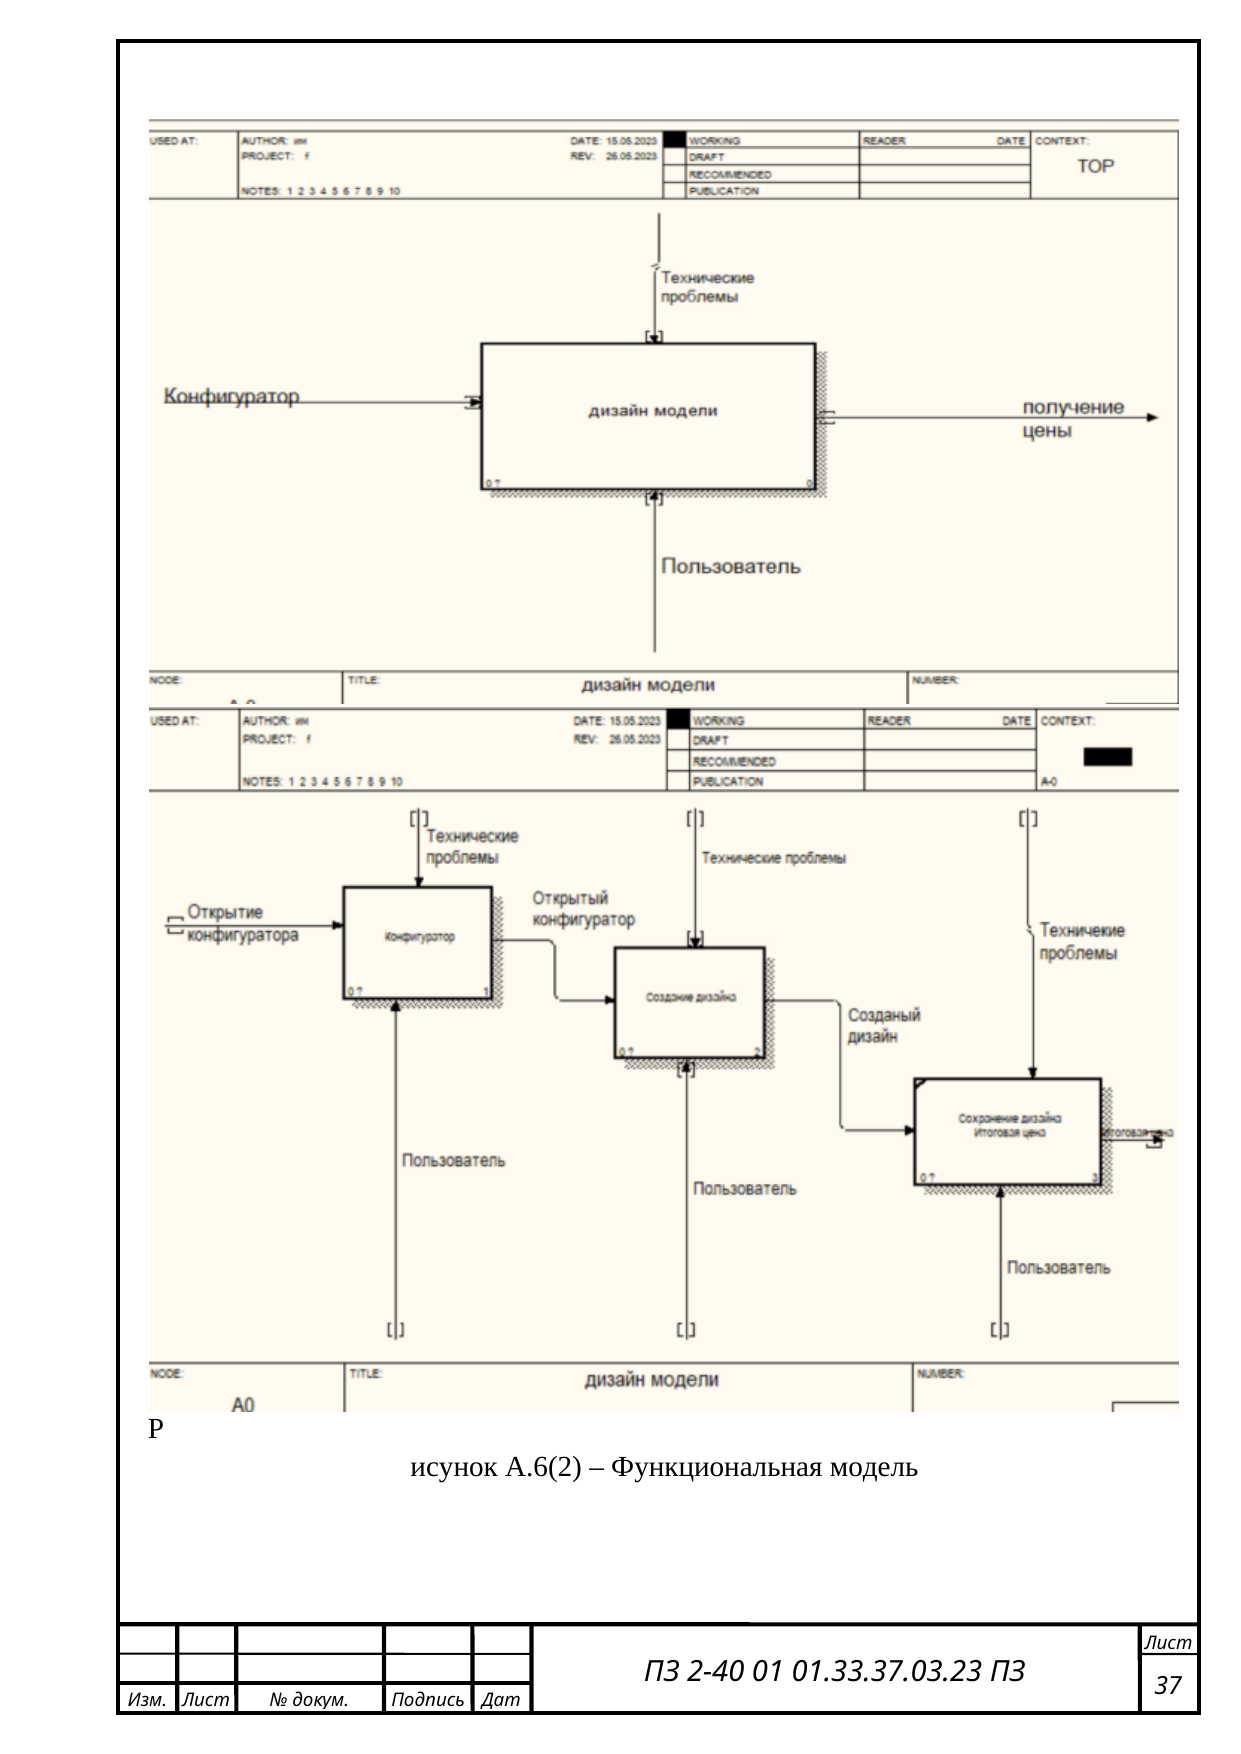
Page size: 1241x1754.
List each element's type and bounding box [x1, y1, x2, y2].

picture [147, 118, 1178, 1411]
